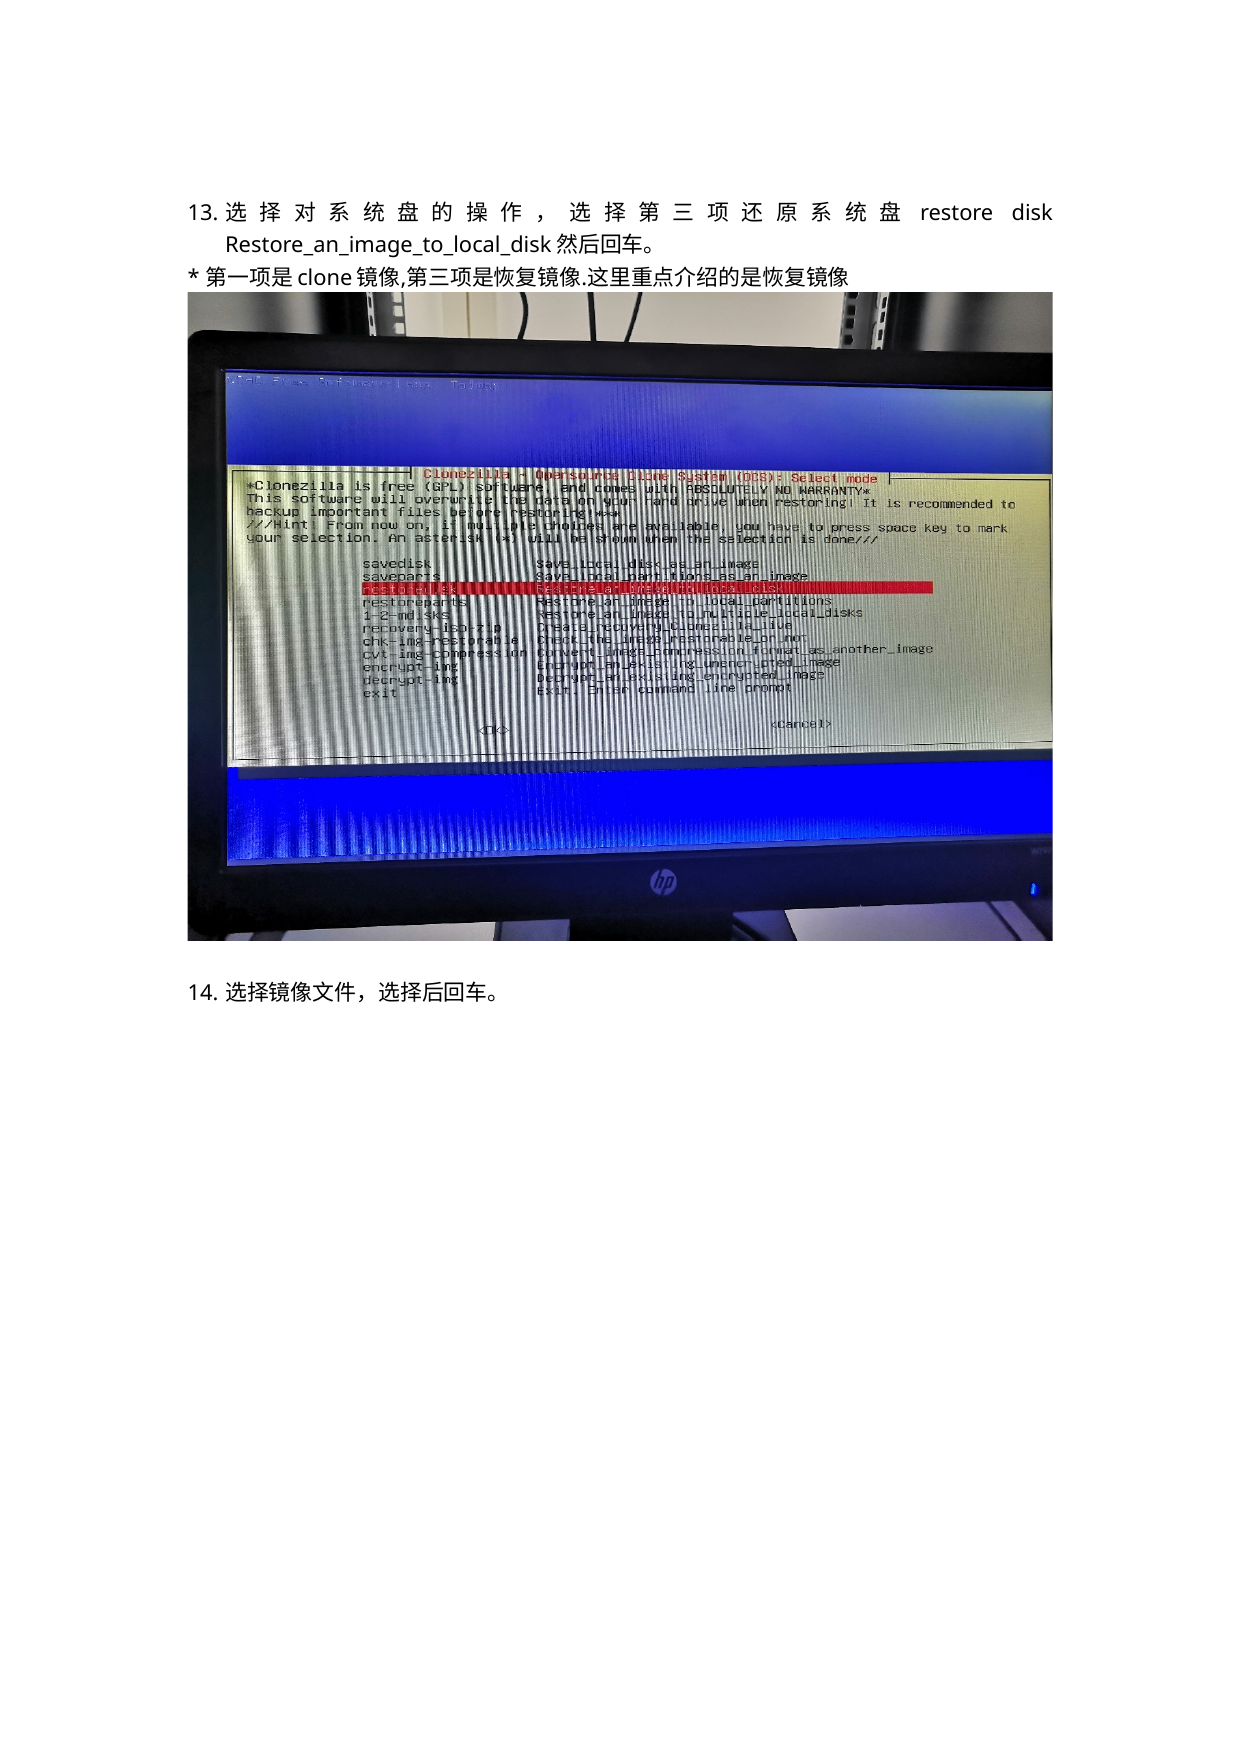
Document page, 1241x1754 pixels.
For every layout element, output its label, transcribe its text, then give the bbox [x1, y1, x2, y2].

list 选择镜像文件，选择后回车。 [187, 974, 1053, 1007]
list 选择对系统盘的操作，选择第三项还原系统盘restore disk Restore_an_image_to_local_disk然后回车。 [187, 194, 1053, 259]
picture [187, 292, 1053, 941]
list * 第一项是clone镜像,第三项是恢复镜像.这里重点介绍的是恢复镜像 [187, 259, 1053, 292]
